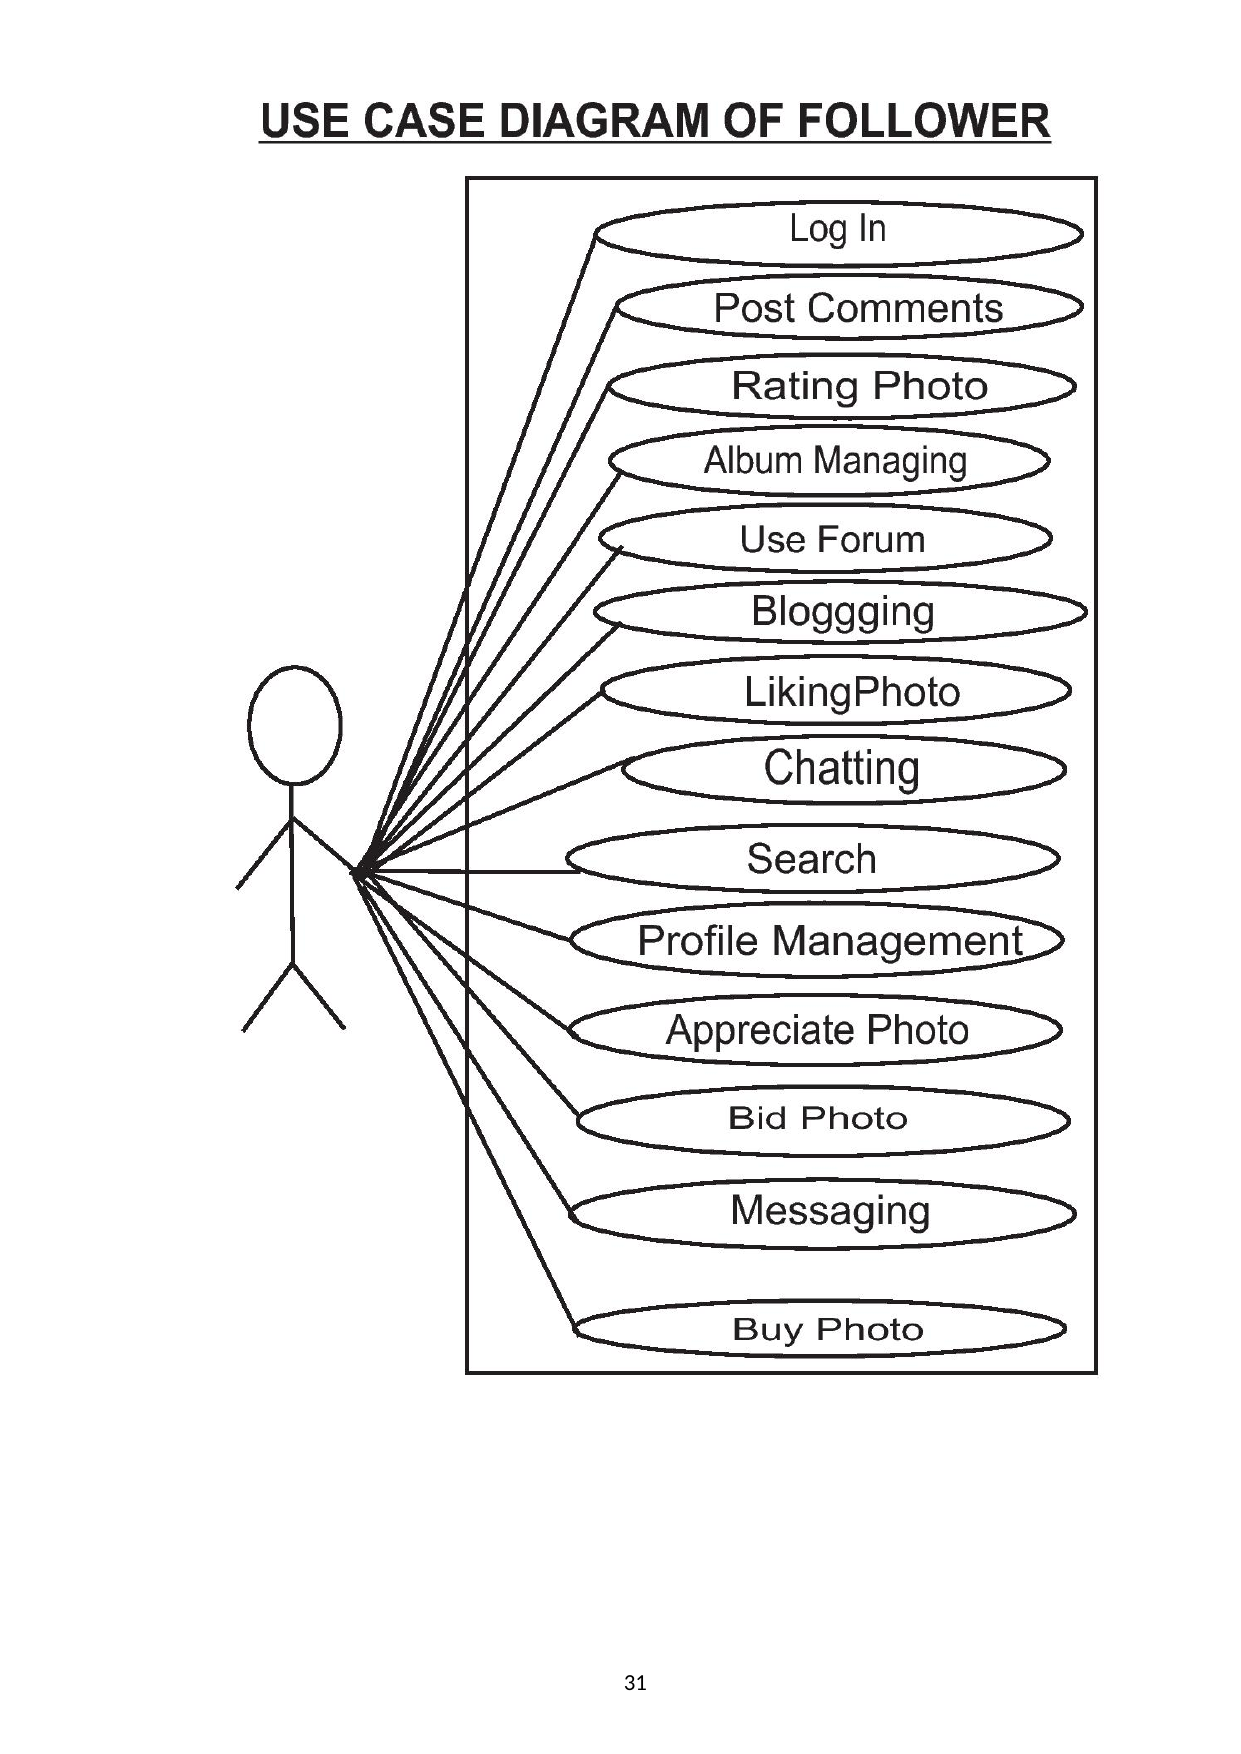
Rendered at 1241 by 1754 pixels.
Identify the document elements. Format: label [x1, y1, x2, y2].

picture [105, 75, 1166, 1448]
